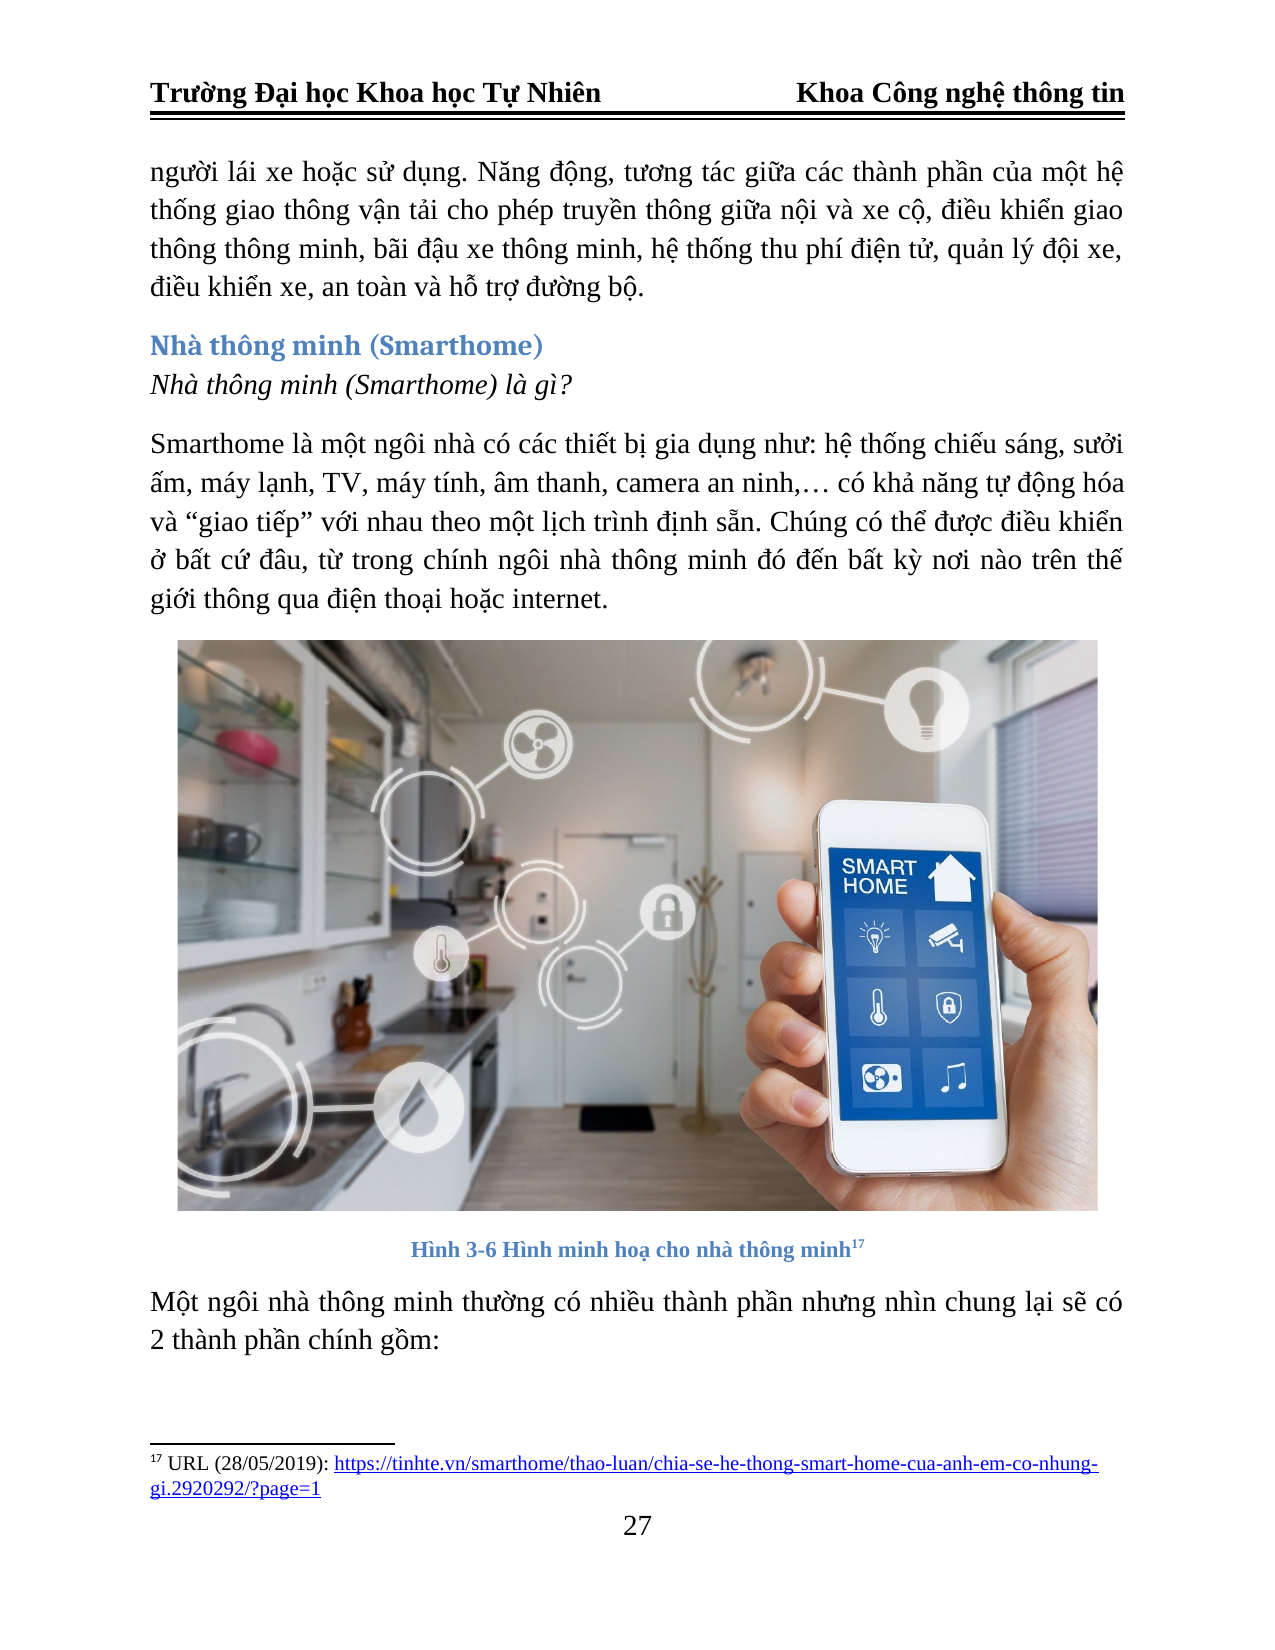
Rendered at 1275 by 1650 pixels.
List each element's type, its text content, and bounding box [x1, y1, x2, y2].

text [150, 154, 1125, 303]
text Hình 3-6 Hình minh hoạ cho nhà thông minh [150, 1237, 1125, 1263]
text Nhà thông minh (Smarthome) là gì? [150, 367, 1125, 401]
subtitle Nhà thông minh (Smarthome) [150, 329, 1125, 362]
text Một ngôi nhà thông minh thường có nhiều thành phần nhưng nhìn chung lại sẽ có 2 thành phần chính gồm: [150, 1284, 1125, 1356]
text Smarthome là một ngôi nhà có các thiết bị gia dụng như: hệ thống chiếu sáng, sưởi ấm, máy lạnh, TV, máy tính, âm thanh, camera an ninh,… có khả năng tự động hóa và “giao tiếp” với nhau theo một lịch trình định sẵn. Chúng có thể được điều khiển ở bất cứ đâu, từ trong chính ngôi nhà thông minh đó đến bất kỳ nơi nào trên thế giới thông qua điện thoại hoặc internet. [150, 427, 1125, 614]
picture [177, 640, 1098, 1211]
